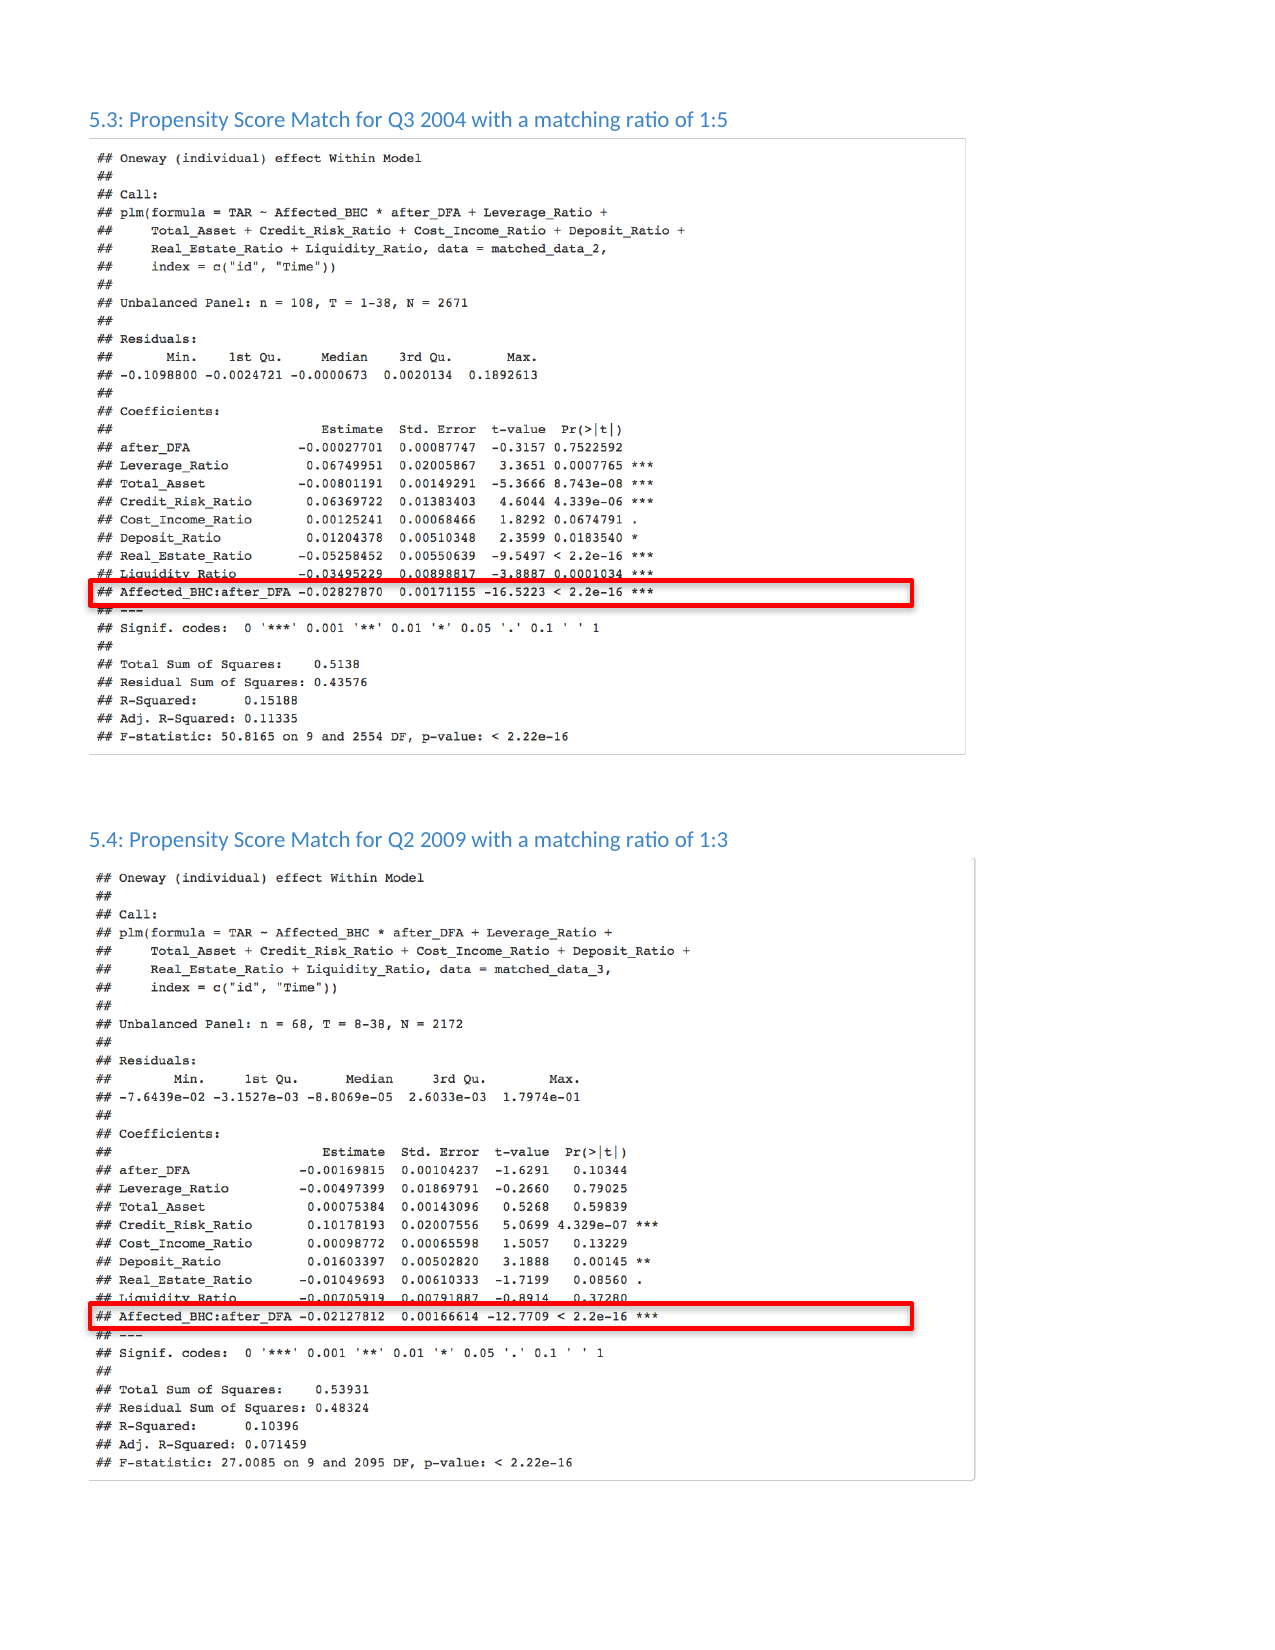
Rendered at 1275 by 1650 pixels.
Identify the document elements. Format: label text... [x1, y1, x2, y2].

picture [93, 583, 910, 603]
picture [92, 1306, 910, 1326]
picture [88, 138, 966, 755]
subtitle 5.4: Propensity Score Match for Q2 2009 with a matching ratio of 1:3 [89, 825, 1186, 853]
picture [88, 858, 977, 1482]
subtitle 5.3: Propensity Score Match for Q3 2004 with a matching ratio of 1:5 [89, 105, 1186, 133]
